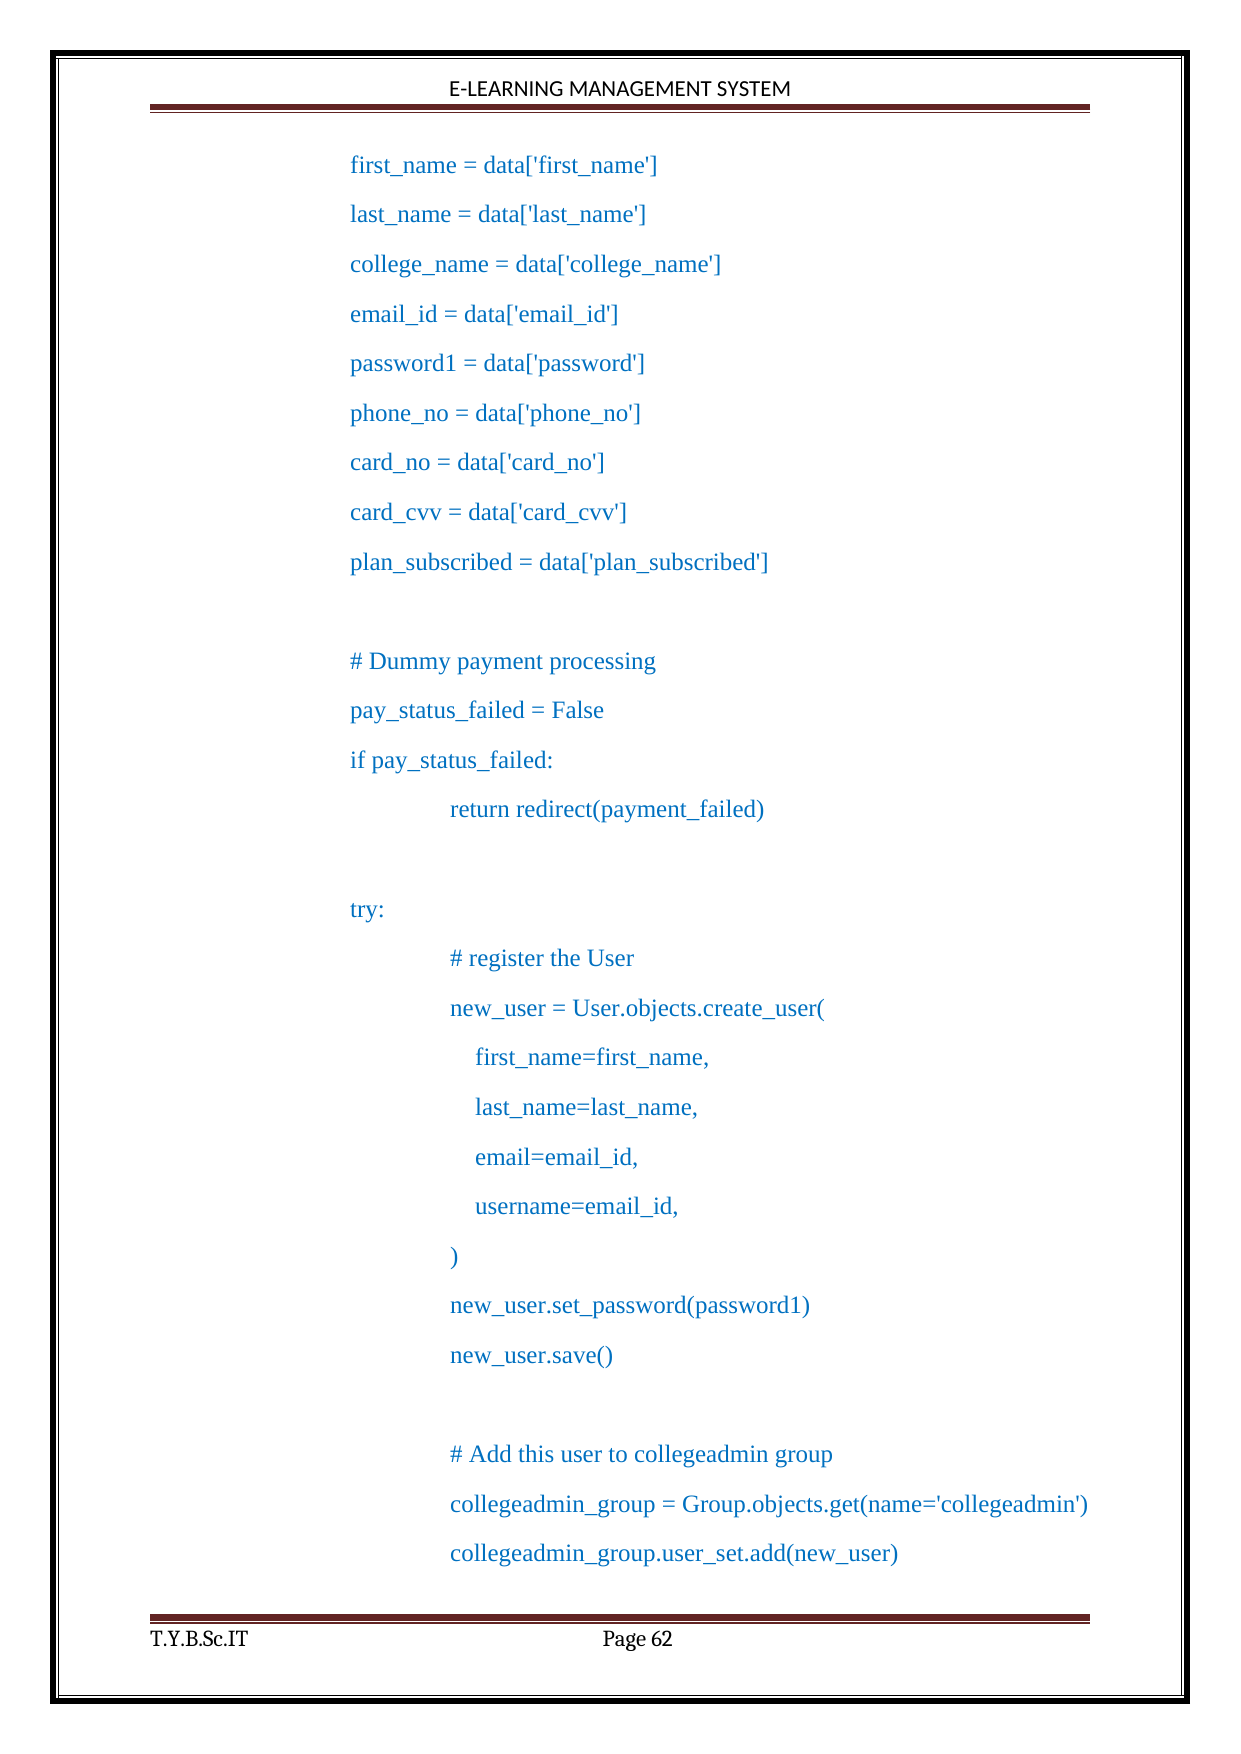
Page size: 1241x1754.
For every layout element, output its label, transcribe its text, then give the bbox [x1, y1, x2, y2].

text new_user = User.objects.create_user( [375, 993, 1090, 1022]
text email=email_id, [375, 1142, 1090, 1170]
text new_user.save() [375, 1340, 1090, 1369]
text last_name=last_name, [375, 1092, 1090, 1121]
text first_name=first_name, [375, 1042, 1090, 1071]
text email_id = data['email_id'] [300, 299, 1090, 327]
text # Dummy payment processing [300, 646, 1090, 674]
text username=email_id, [375, 1191, 1090, 1220]
text password1 = data['password'] [300, 348, 1090, 377]
text first_name = data['first_name'] [300, 150, 1090, 179]
text pay_status_failed = False [300, 695, 1090, 724]
text new_user.set_password(password1) [375, 1290, 1090, 1319]
text card_cvv = data['card_cvv'] [300, 497, 1090, 526]
text plan_subscribed = data['plan_subscribed'] [300, 547, 1090, 575]
text ) [375, 1241, 1090, 1269]
text # register the User [375, 943, 1090, 972]
text last_name = data['last_name'] [300, 199, 1090, 228]
text phone_no = data['phone_no'] [300, 398, 1090, 427]
text college_name = data['college_name'] [300, 249, 1090, 278]
text if pay_status_failed: [300, 745, 1090, 774]
text collegeadmin_group = Group.objects.get(name='collegeadmin') [375, 1489, 1090, 1517]
text # Add this user to collegeadmin group [375, 1439, 1090, 1468]
text card_no = data['card_no'] [300, 447, 1090, 476]
text try: [300, 894, 1090, 922]
text collegeadmin_group.user_set.add(new_user) [375, 1538, 1090, 1567]
text return redirect(payment_failed) [375, 794, 1090, 823]
